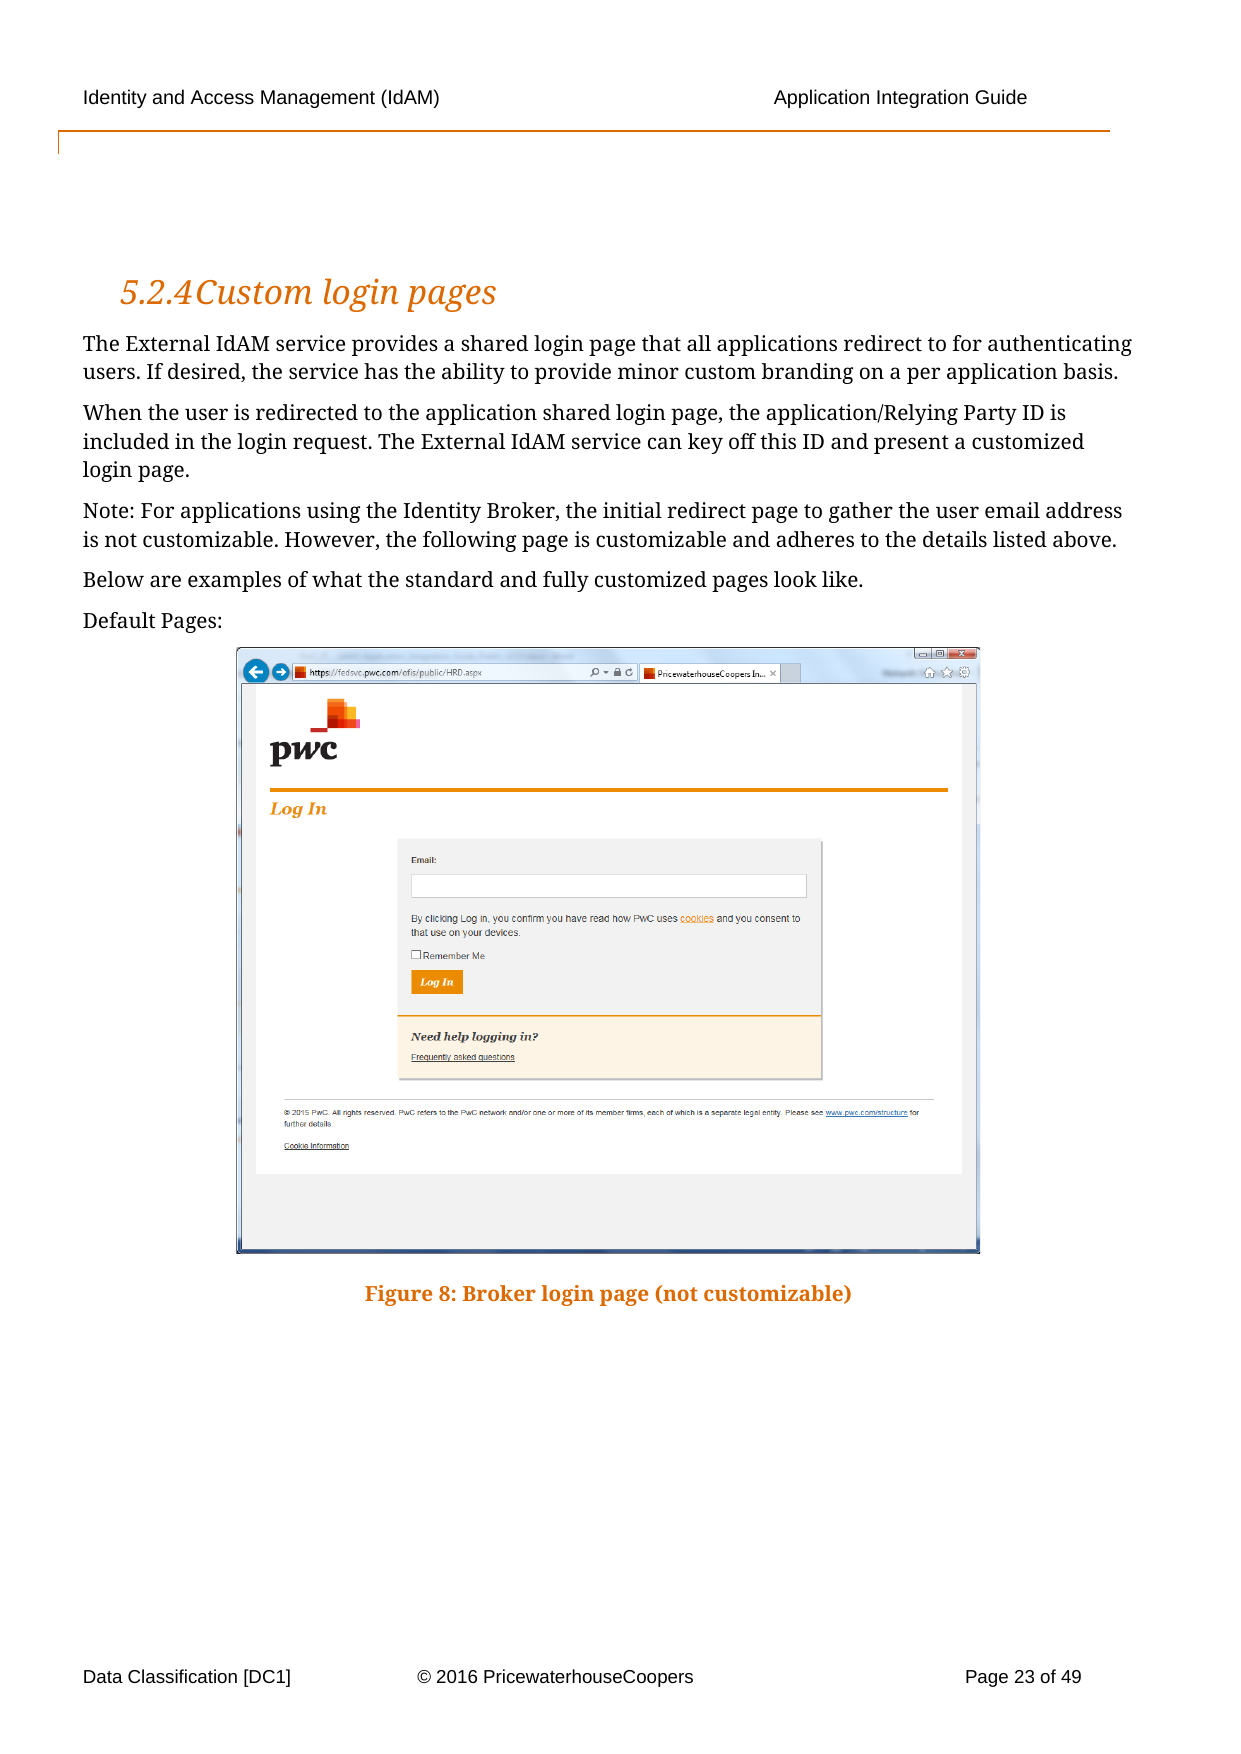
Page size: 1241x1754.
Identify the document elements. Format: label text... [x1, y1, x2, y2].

text The External IdAM service provides a shared login page that all applications redirect to for authenticating users. If desired, the service has the ability to provide minor custom branding on a per application basis. [83, 329, 1134, 386]
text Default Pages: [83, 607, 1134, 635]
text Note: For applications using the Identity Broker, the initial redirect page to gather the user email address is not customizable. However, the following page is customizable and adheres to the details listed above. [83, 496, 1134, 553]
picture [236, 647, 981, 1254]
subtitle Custom login pages [120, 269, 1134, 314]
text When the user is redirected to the application shared login page, the application/Relying Party ID is included in the login request. The External IdAM service can key off this ID and present a customized login page. [83, 398, 1134, 484]
text Figure 8: Broker login page (not customizable) [83, 1279, 1134, 1307]
text Below are examples of what the standard and fully customized pages look like. [83, 566, 1134, 594]
